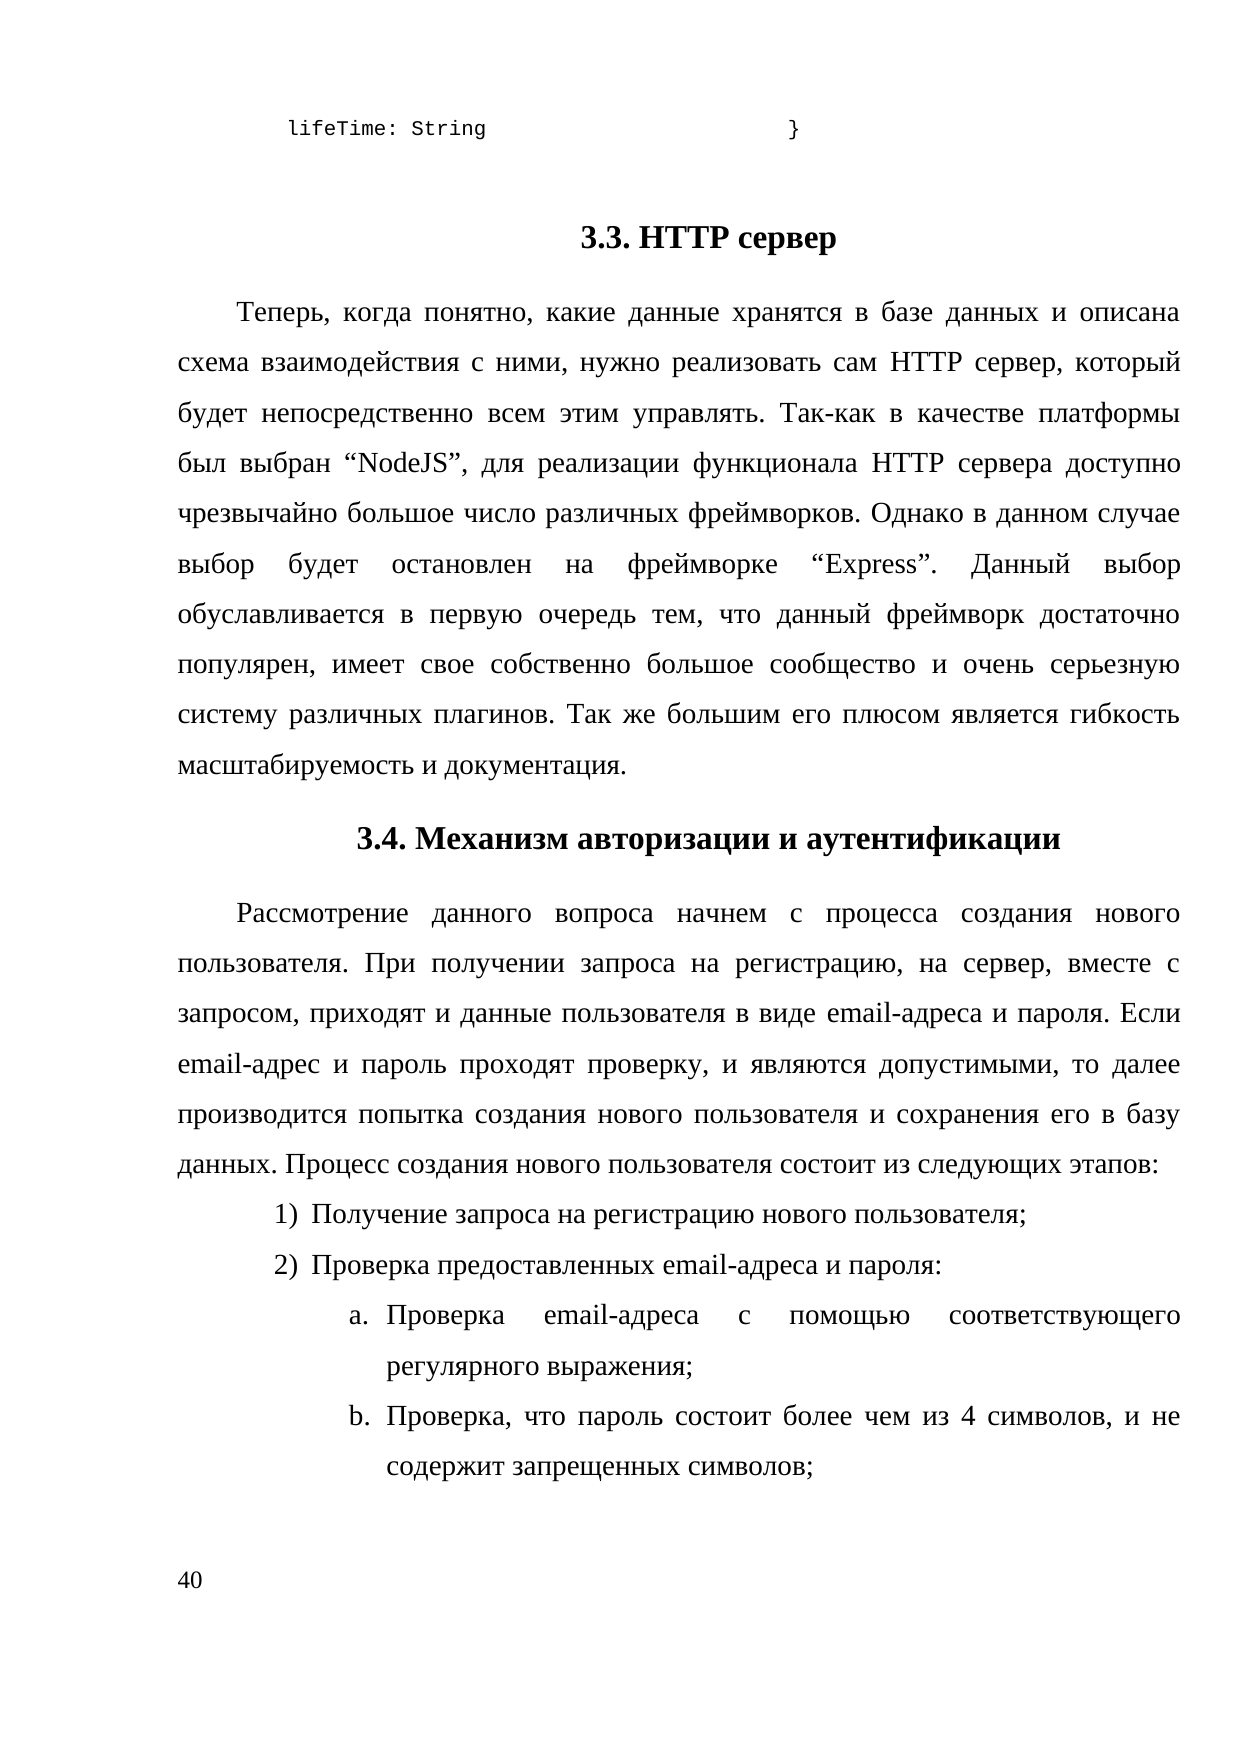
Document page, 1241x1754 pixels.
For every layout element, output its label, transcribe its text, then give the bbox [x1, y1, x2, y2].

text Рассмотрение данного вопроса начнем с процесса создания нового пользователя. При получении запроса на регистрацию, на сервер, вместе с запросом, приходят и данные пользователя в виде email-адреса и пароля. Если email-адрес и пароль проходят проверку, и являются допустимыми, то далее производится попытка создания нового пользователя и сохранения его в базу данных. Процесс создания нового пользователя состоит из следующих этапов: [177, 895, 1181, 1180]
list Получение запроса на регистрацию нового пользователя; [274, 1197, 1181, 1230]
list Проверка предоставленных email-адреса и пароля: [274, 1247, 1181, 1281]
text Теперь, когда понятно, какие данные хранятся в базе данных и описана схема взаимодействия с ними, нужно реализовать сам HTTP сервер, который будет непосредственно всем этим управлять. Так-как в качестве платформы был выбран “NodeJS”, для реализации функционала HTTP сервера доступно чрезвычайно большое число различных фреймворков. Однако в данном случае выбор будет остановлен на фреймворке “Express”. Данный выбор обуславливается в первую очередь тем, что данный фреймворк достаточно популярен, имеет свое собственно большое сообщество и очень серьезную систему различных плагинов. Так же большим его плюсом является гибкость масштабируемость и документация. [177, 294, 1181, 781]
subtitle 3.4. Механизм авторизации и аутентификации [236, 818, 1181, 856]
subtitle 3.3. HTTP сервер [236, 217, 1181, 256]
text } [703, 118, 1181, 142]
list Проверка email-адреса с помощью соответствующего регулярного выражения; [349, 1297, 1181, 1381]
text lifeTime: String [177, 118, 655, 142]
list Проверка, что пароль состоит более чем из 4 символов, и не содержит запрещенных символов; [349, 1398, 1181, 1482]
